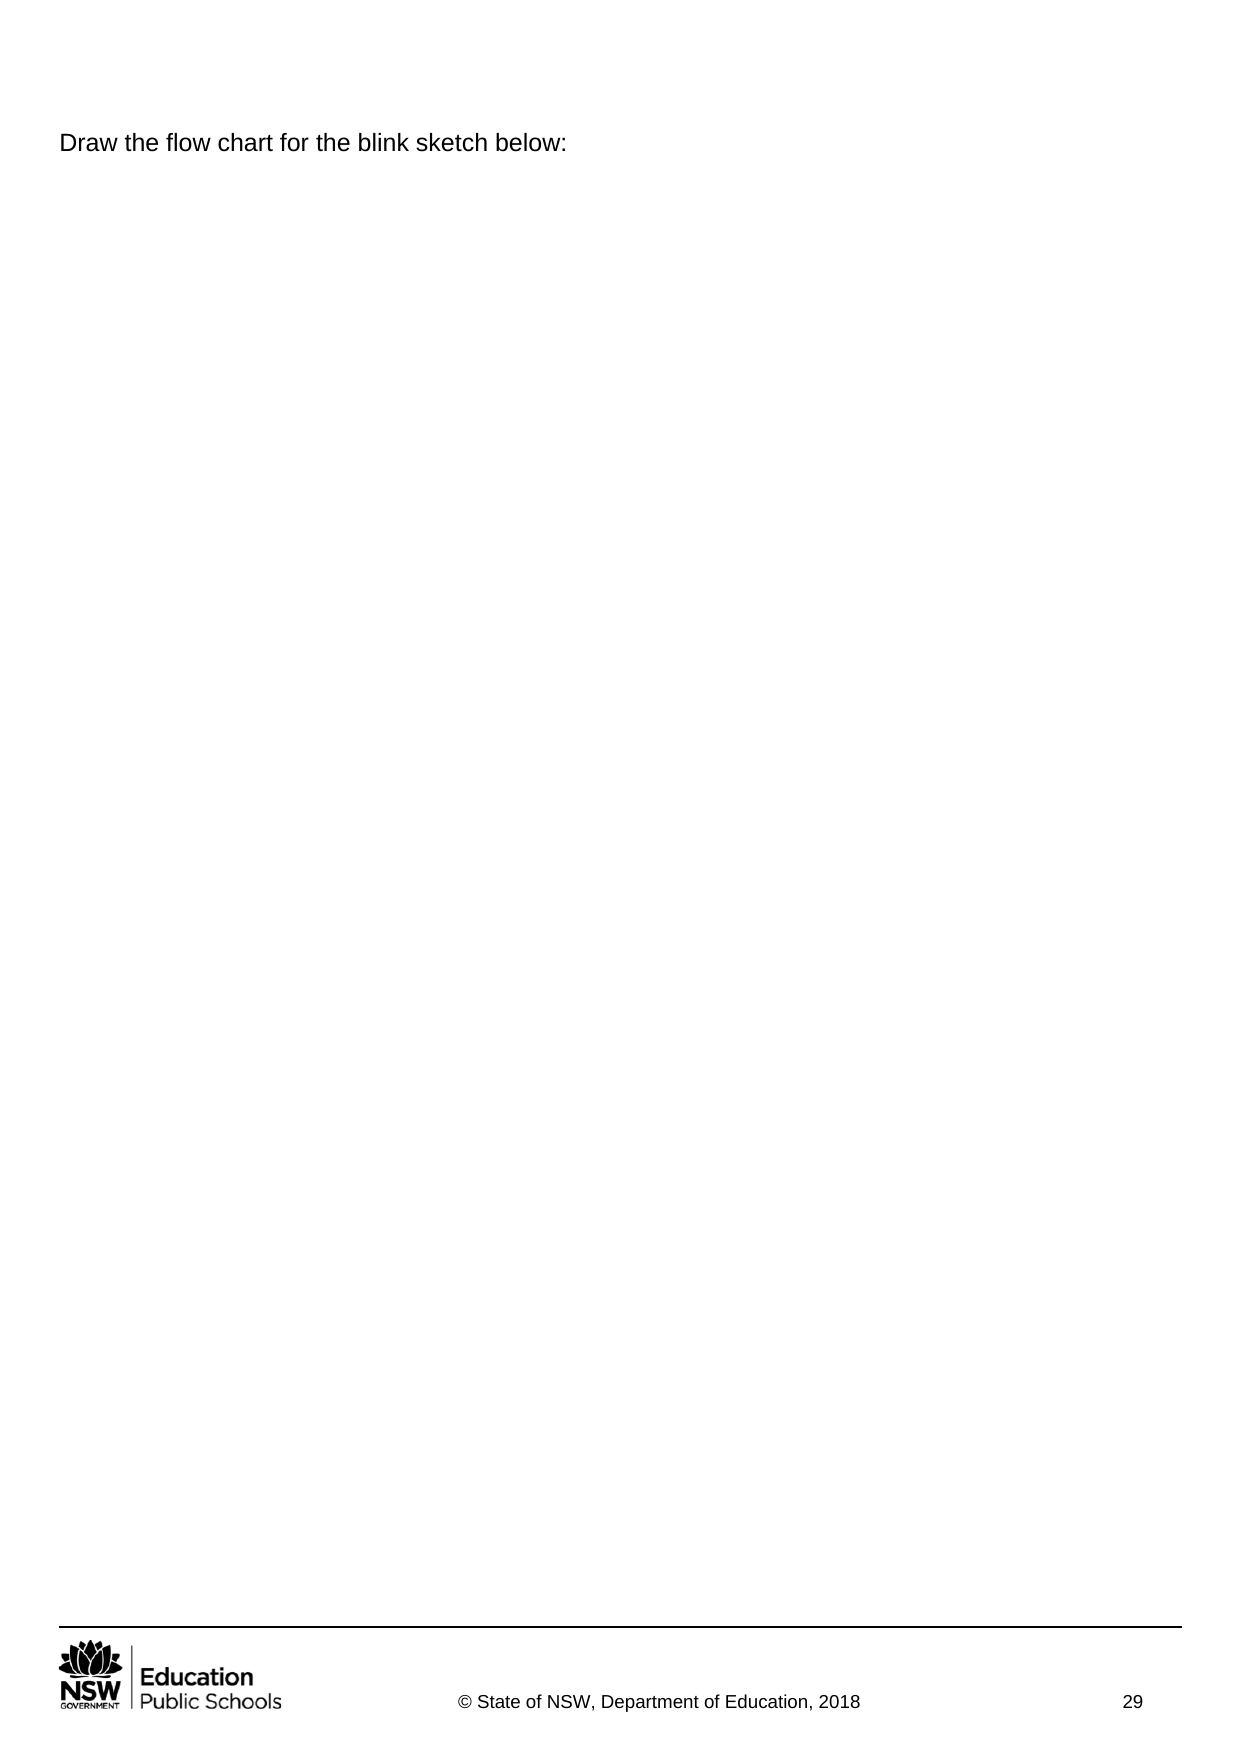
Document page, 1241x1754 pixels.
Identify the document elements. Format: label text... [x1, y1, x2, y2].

text Draw the flow chart for the blink sketch below: [59, 125, 1181, 157]
picture [58, 1640, 282, 1709]
